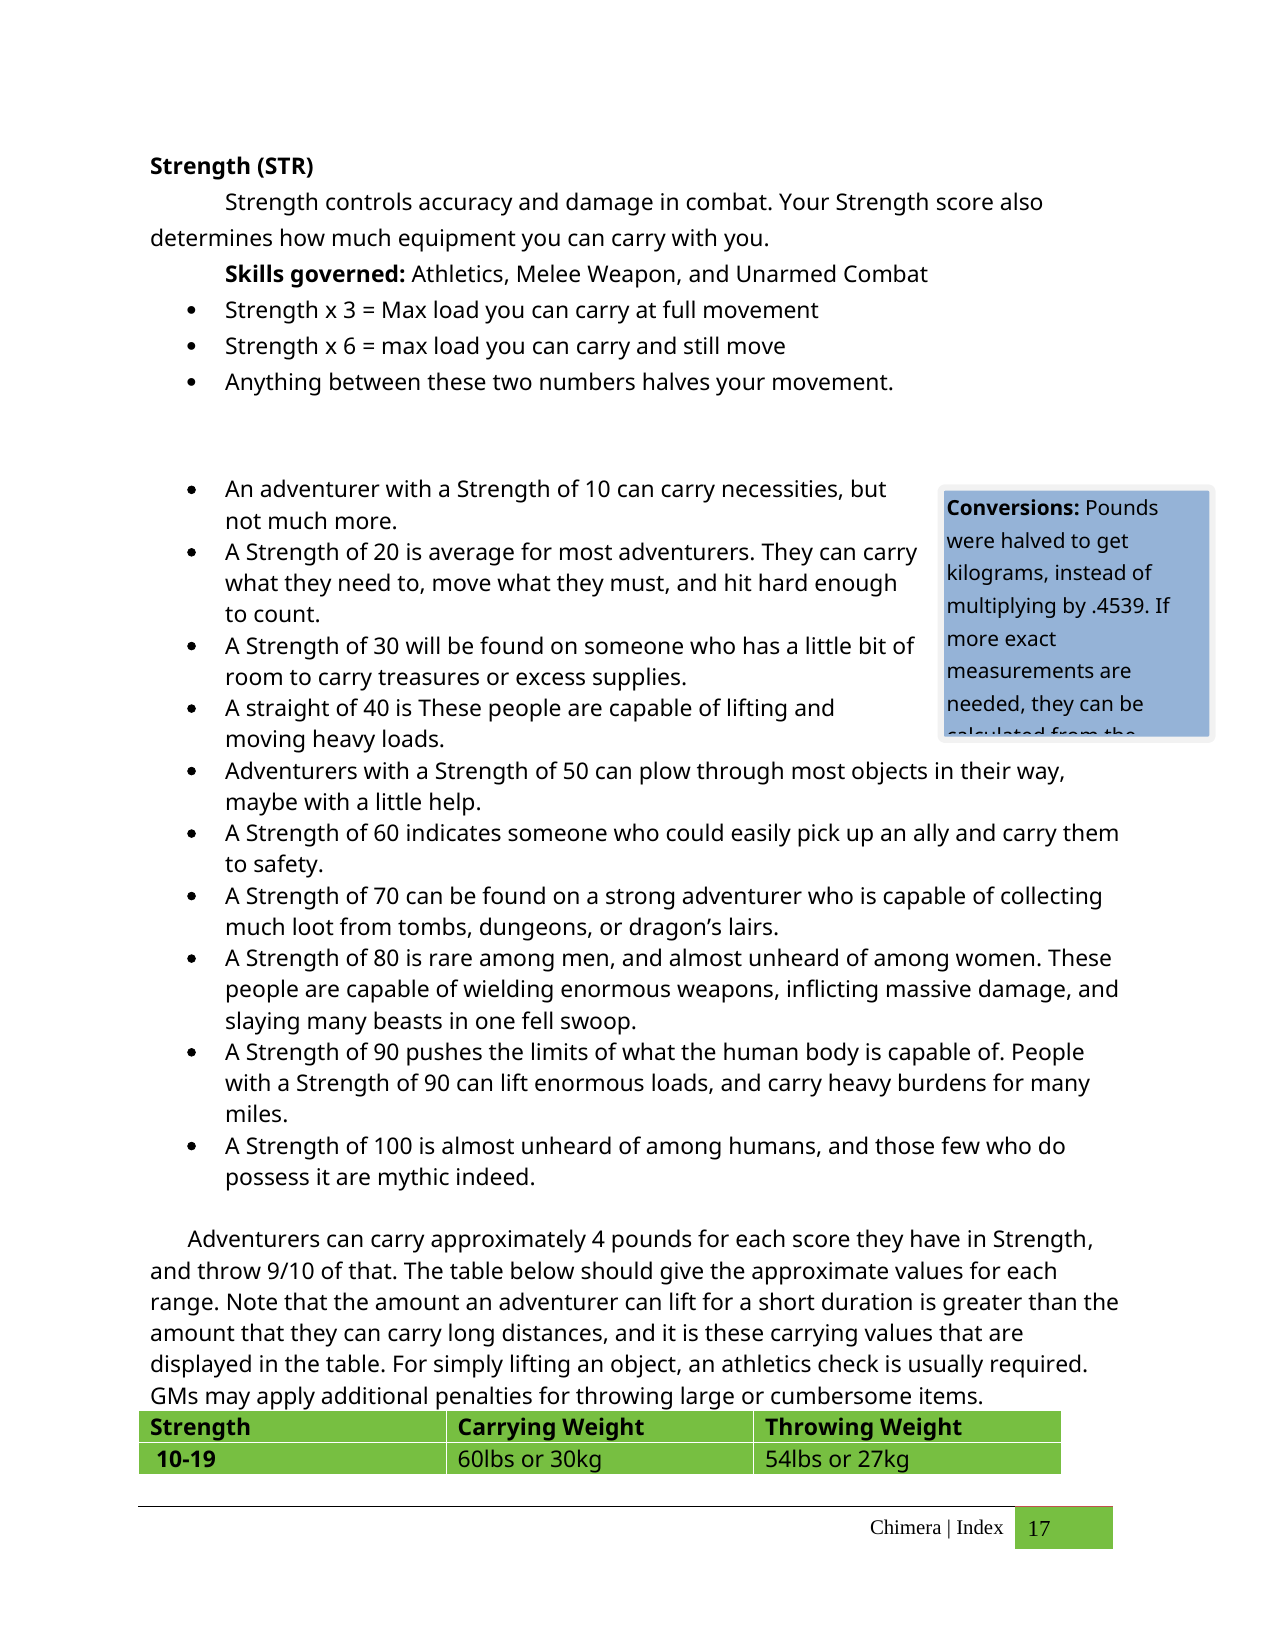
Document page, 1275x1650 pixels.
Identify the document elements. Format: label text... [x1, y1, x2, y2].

list An adventurer with a Strength of 10 can carry necessities, but not much more. [187, 473, 1125, 536]
list A Strength of 30 will be found on someone who has a little bit of room to carry treasures or excess supplies. [187, 630, 937, 692]
list A Strength of 70 can be found on a strong adventurer who is capable of collecting much loot from tombs, dungeons, or dragon’s lairs. [187, 880, 1125, 942]
list Strength x 3 = Max load you can carry at full movement [187, 294, 1125, 325]
table_cell 10-19 [139, 1443, 446, 1474]
list A Strength of 100 is almost unheard of among humans, and those few who do possess it are mythic indeed. [187, 1130, 1125, 1192]
list Strength x 6 = max load you can carry and still move [187, 330, 1125, 361]
list Anything between these two numbers halves your movement. [187, 366, 1125, 397]
text Strength controls accuracy and damage in combat. Your Strength score also determines how much equipment you can carry with you. [150, 186, 1125, 253]
table_header Carrying Weight [447, 1411, 753, 1442]
table_cell 60lbs or 30kg [447, 1443, 753, 1474]
list A Strength of 80 is rare among men, and almost unheard of among women. These people are capable of wielding enormous weapons, inflicting massive damage, and slaying many beasts in one fell swoop. [187, 942, 1125, 1036]
list A straight of 40 is These people are capable of lifting and moving heavy loads. [187, 692, 1125, 755]
text Skills governed: Athletics, Melee Weapon, and Unarmed Combat [150, 258, 1125, 289]
list A Strength of 60 indicates someone who could easily pick up an ally and carry them to safety. [187, 817, 1125, 880]
table_header Strength [139, 1411, 446, 1442]
text Adventurers can carry approximately 4 pounds for each score they have in Strength, and throw 9/10 of that. The table below should give the approximate values for each range. Note that the amount an adventurer can lift for a short duration is greater than the amount that they can carry long distances, and it is these carrying values that are displayed in the table. For simply lifting an object, an athletics check is usually required. GMs may apply additional penalties for throwing large or cumbersome items. [150, 1223, 1125, 1411]
list A Strength of 20 is average for most adventurers. They can carry what they need to, move what they must, and hit hard enough to count. [187, 536, 937, 630]
text Strength (STR) [150, 150, 1125, 181]
list Adventurers with a Strength of 50 can plow through most objects in their way, maybe with a little help. [187, 755, 1125, 817]
table_header Throwing Weight [754, 1411, 1061, 1442]
table_cell 54lbs or 27kg [754, 1443, 1061, 1474]
list A Strength of 90 pushes the limits of what the human body is capable of. People with a Strength of 90 can lift enormous loads, and carry heavy burdens for many miles. [187, 1036, 1125, 1130]
